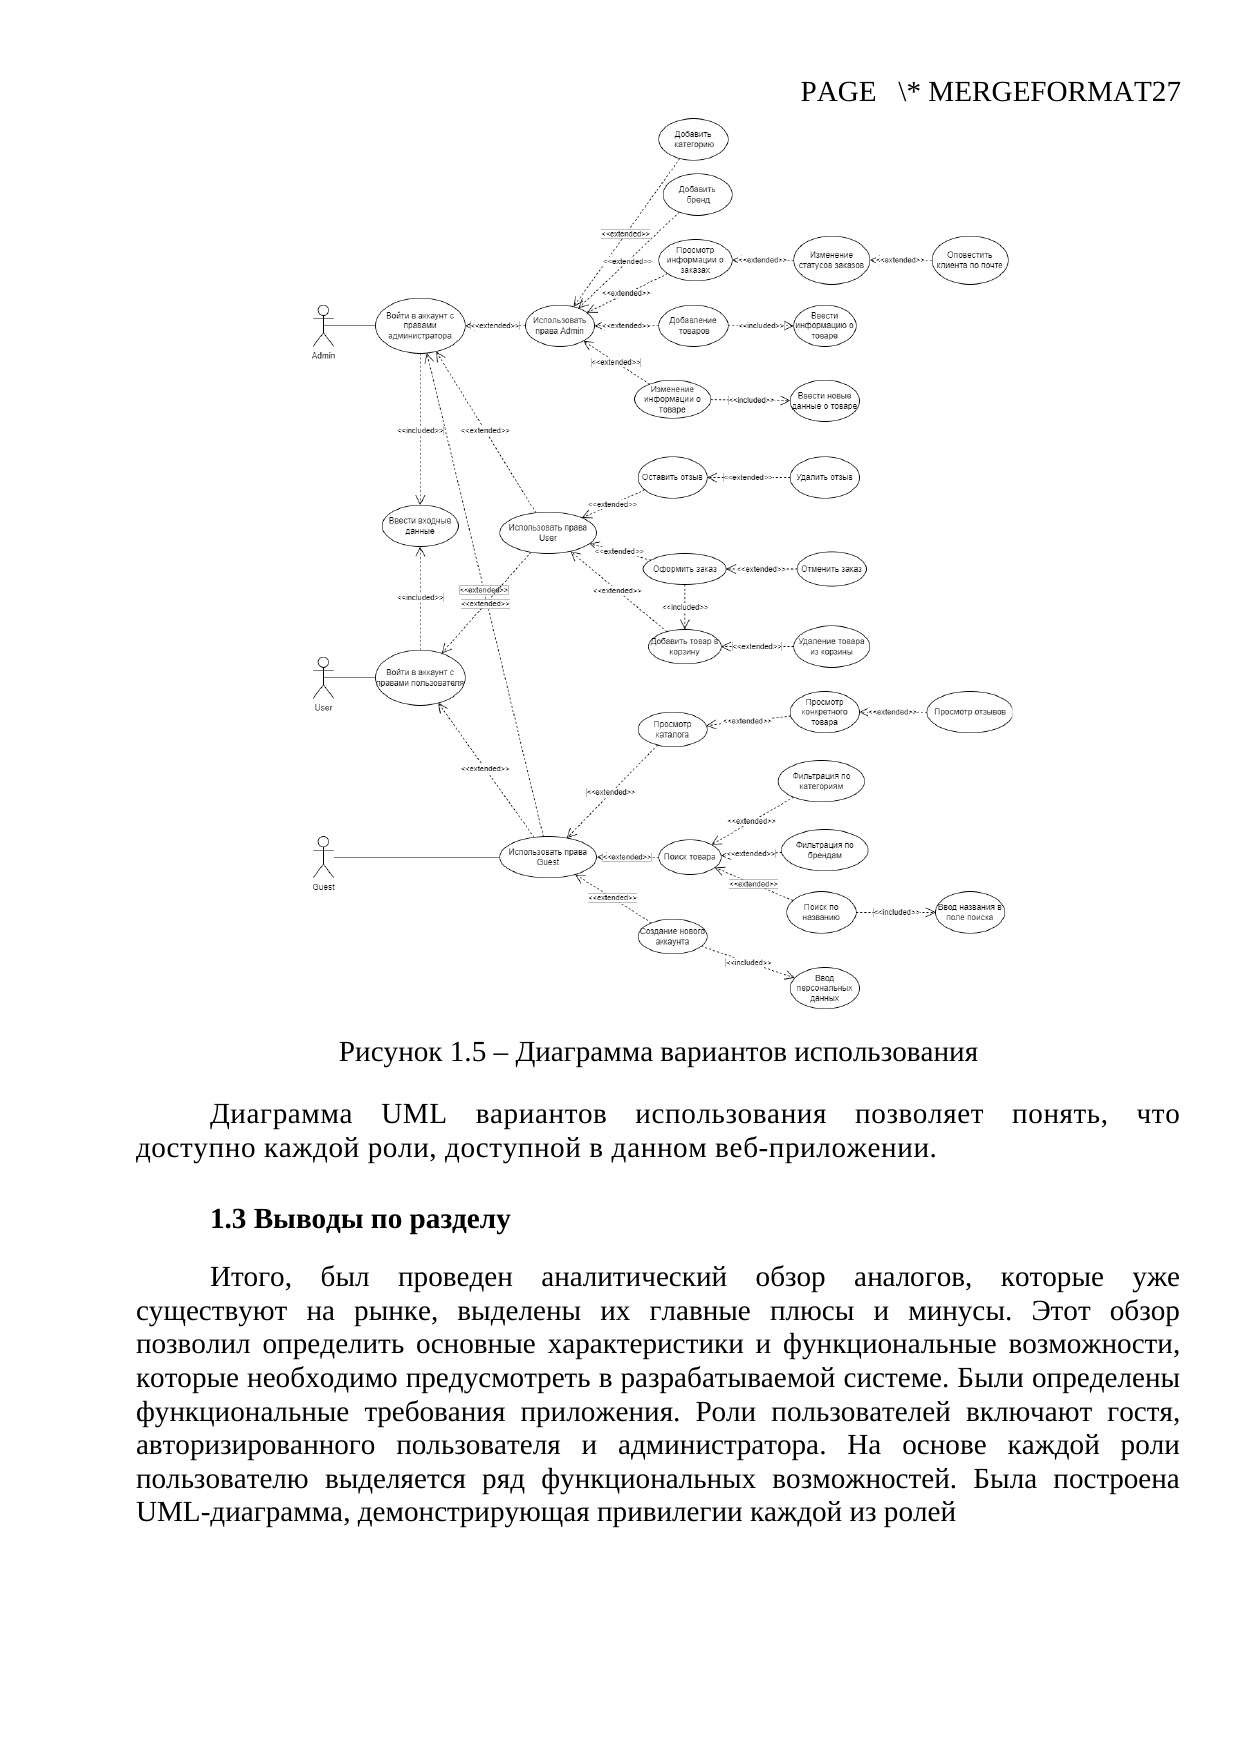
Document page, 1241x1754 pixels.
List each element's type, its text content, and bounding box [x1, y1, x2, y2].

subtitle 1.3 Выводы по разделу [136, 1201, 1181, 1234]
text Рисунок 1.5 – Диаграмма вариантов использования [136, 1034, 1181, 1067]
picture [312, 118, 1013, 1009]
text Итого, был проведен аналитический обзор аналогов, которые уже существуют на рынке, выделены их главные плюсы и минусы. Этот обзор позволил определить основные характеристики и функциональные возможности, которые необходимо предусмотреть в разрабатываемой системе. Были определены функциональные требования приложения. Роли пользователей включают гостя, авторизированного пользователя и администратора. На основе каждой роли пользователю выделяется ряд функциональных возможностей. Была построена UML-диаграмма, демонстрирующая привилегии каждой из ролей [136, 1259, 1181, 1528]
text Диаграмма UML вариантов использования позволяет понять, что доступно каждой роли, доступной в данном веб-приложении. [136, 1096, 1181, 1163]
